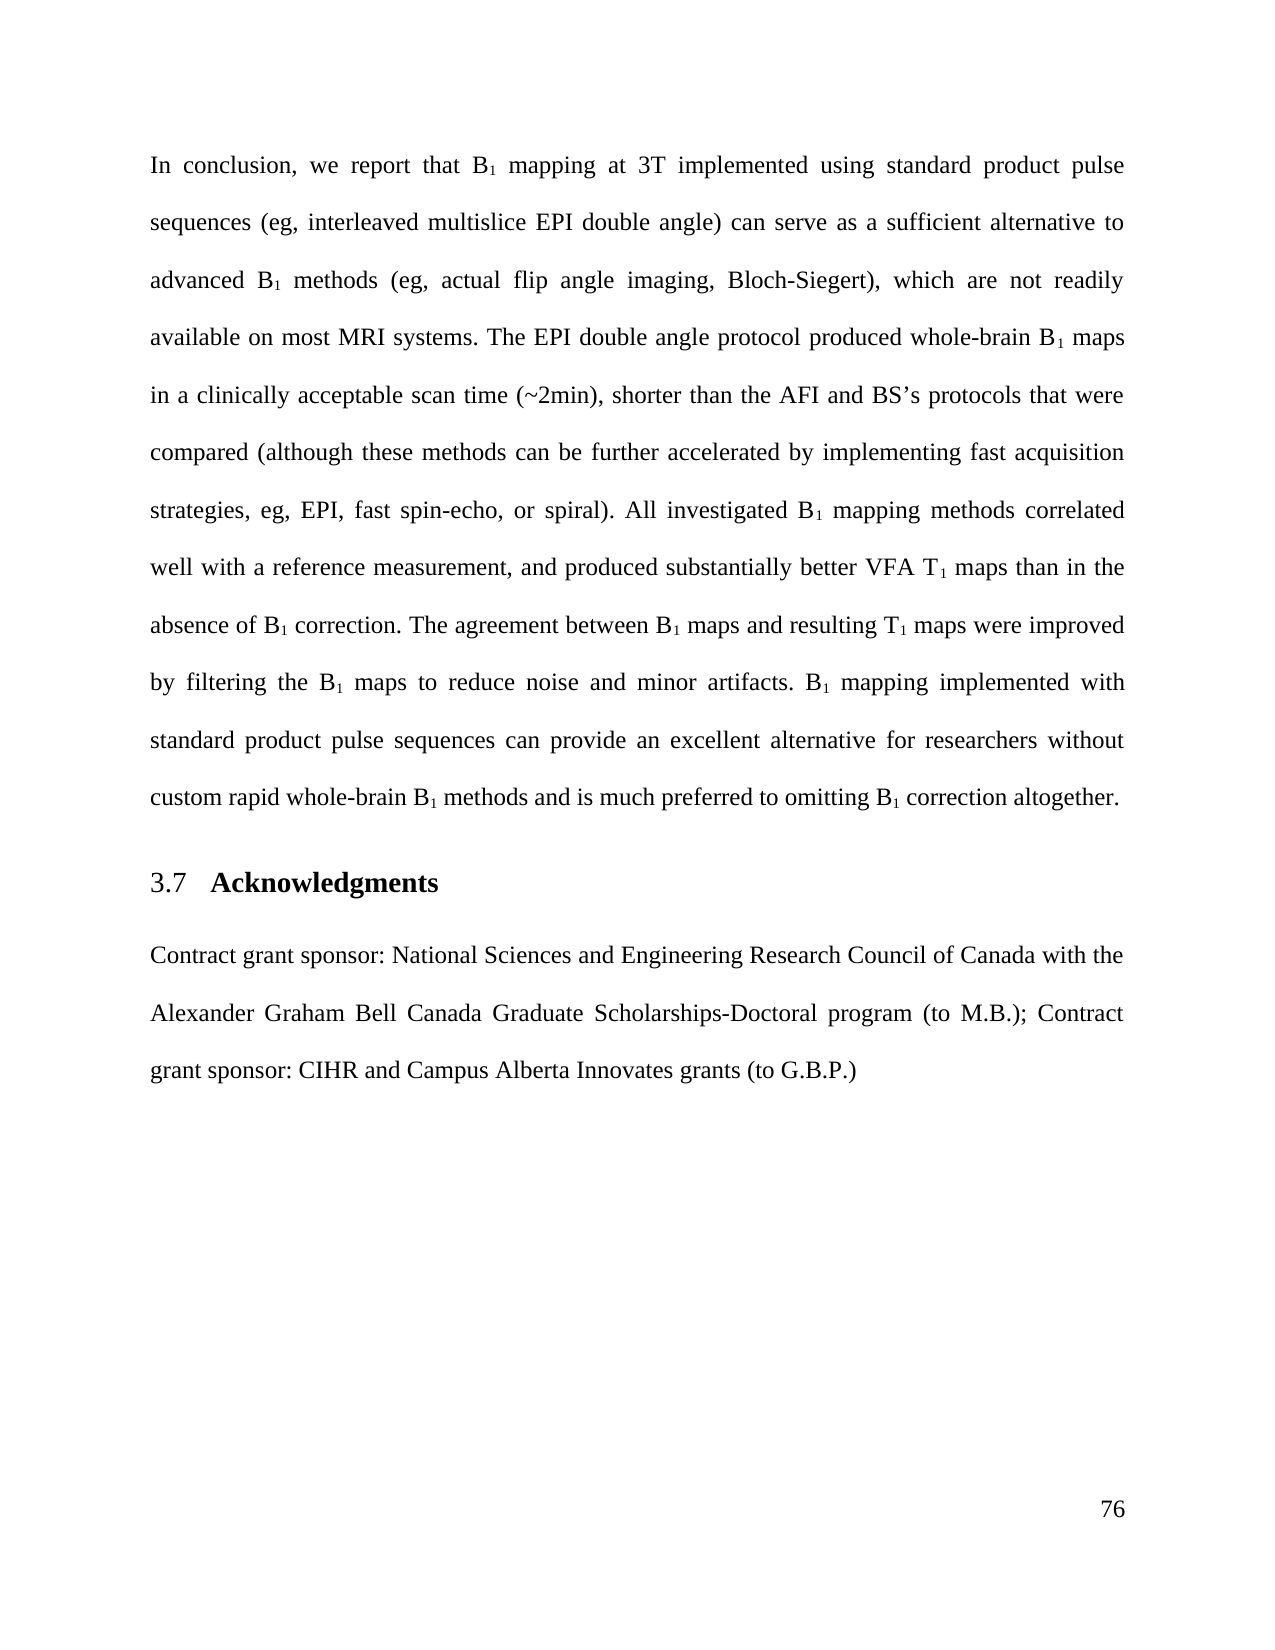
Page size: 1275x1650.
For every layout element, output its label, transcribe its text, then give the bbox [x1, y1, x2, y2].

text In conclusion, we report that B1 mapping at 3T implemented using standard product pulse sequences (eg, interleaved multislice EPI double angle) can serve as a sufficient alternative to advanced B1 methods (eg, actual flip angle imaging, Bloch-Siegert), which are not readily available on most MRI systems. The EPI double angle protocol produced whole-brain B1 maps in a clinically acceptable scan time (~2min), shorter than the AFI and BS’s protocols that were compared (although these methods can be further accelerated by implementing fast acquisition strategies, eg, EPI, fast spin-echo, or spiral). All investigated B1 mapping methods correlated well with a reference measurement, and produced substantially better VFA T1 maps than in the absence of B1 correction. The agreement between B1 maps and resulting T1 maps were improved by filtering the B1 maps to reduce noise and minor artifacts. B1 mapping implemented with standard product pulse sequences can provide an excellent alternative for researchers without custom rapid whole-brain B1 methods and is much preferred to omitting B1 correction altogether. [150, 150, 1125, 811]
text Contract grant sponsor: National Sciences and Engineering Research Council of Canada with the Alexander Graham Bell Canada Graduate Scholarships-Doctoral program (to M.B.); Contract grant sponsor: CIHR and Campus Alberta Innovates grants (to G.B.P.) [150, 940, 1125, 1084]
subtitle Acknowledgments [150, 865, 1125, 898]
